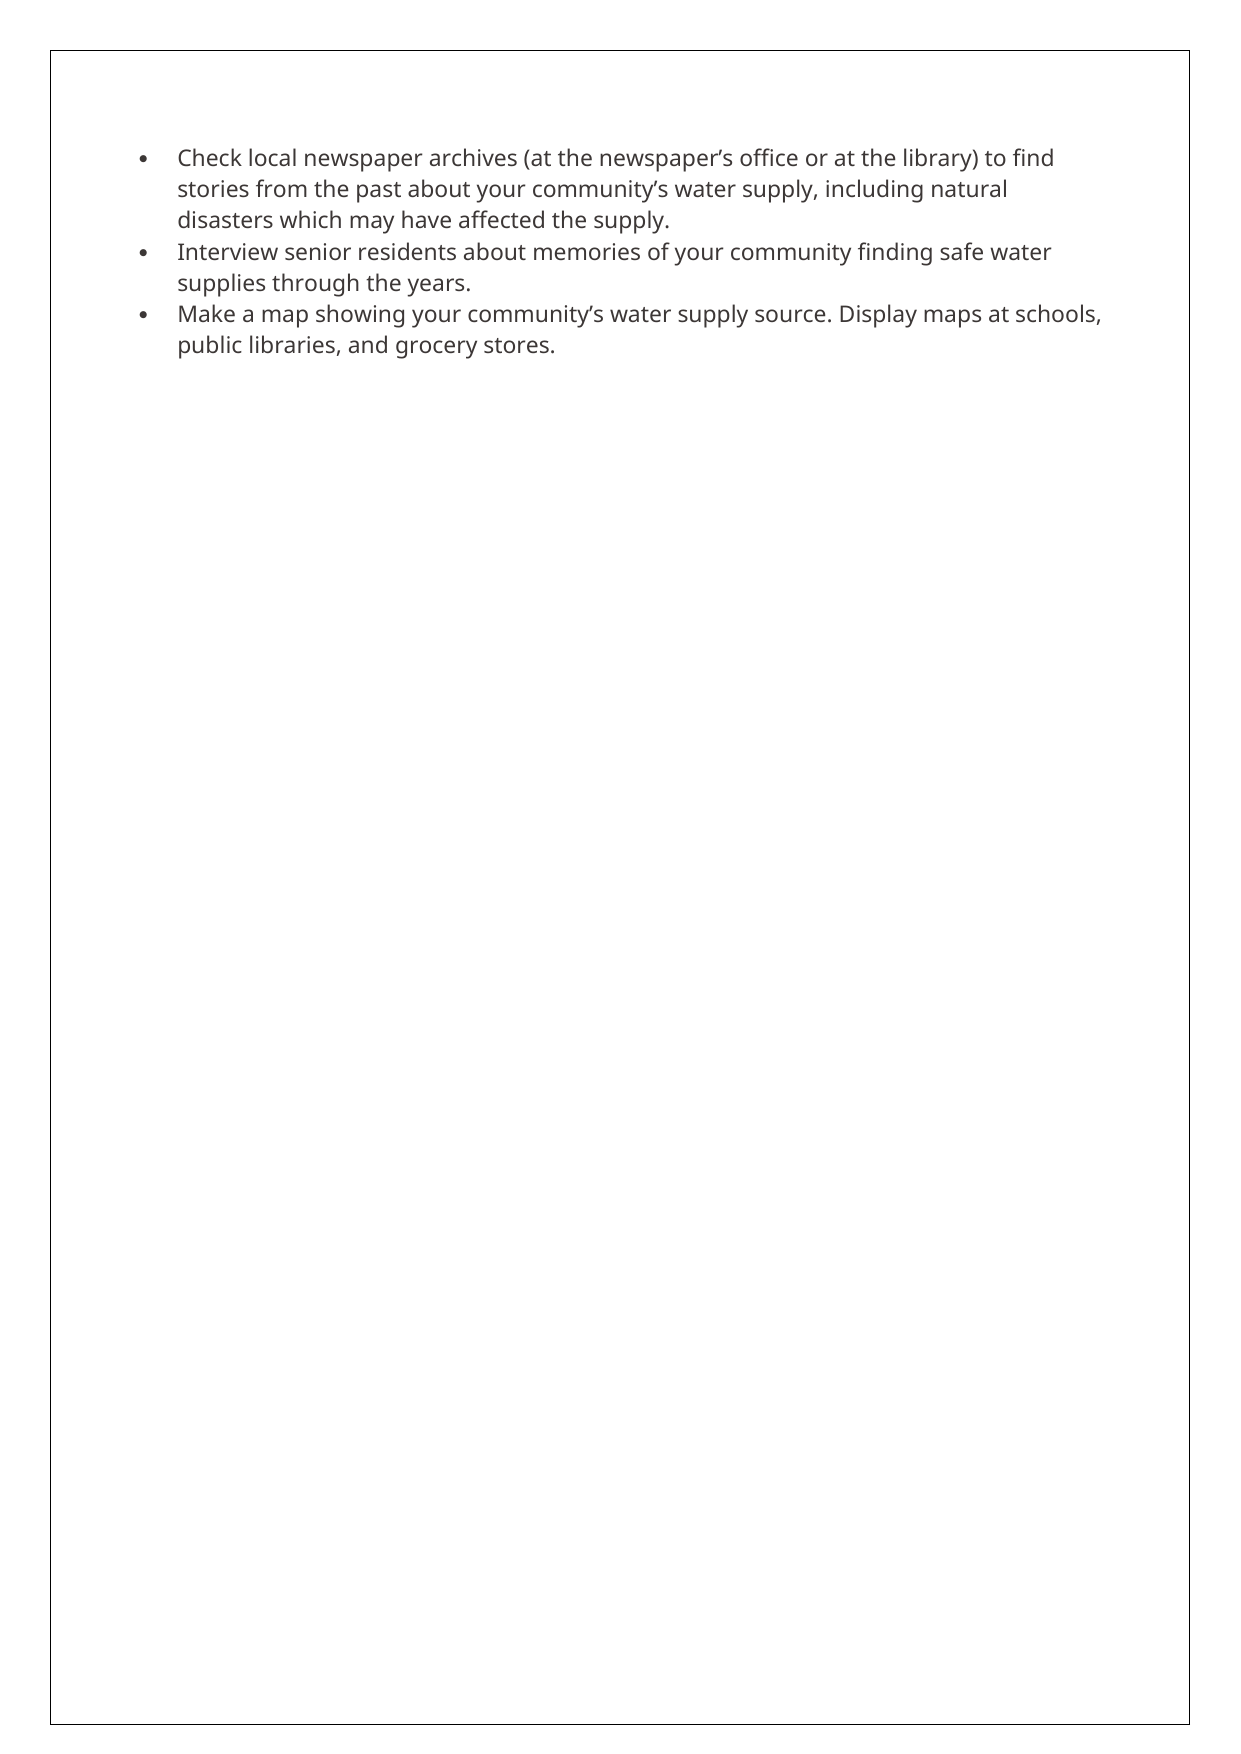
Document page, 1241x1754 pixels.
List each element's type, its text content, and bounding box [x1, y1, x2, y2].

list Interview senior residents about memories of your community finding safe water supplies through the years. [139, 235, 1105, 298]
list Make a map showing your community’s water supply source. Display maps at schools, public libraries, and grocery stores. [139, 298, 1105, 360]
list Check local newspaper archives (at the newspaper’s office or at the library) to find stories from the past about your community’s water supply, including natural disasters which may have affected the supply. [139, 142, 1105, 235]
